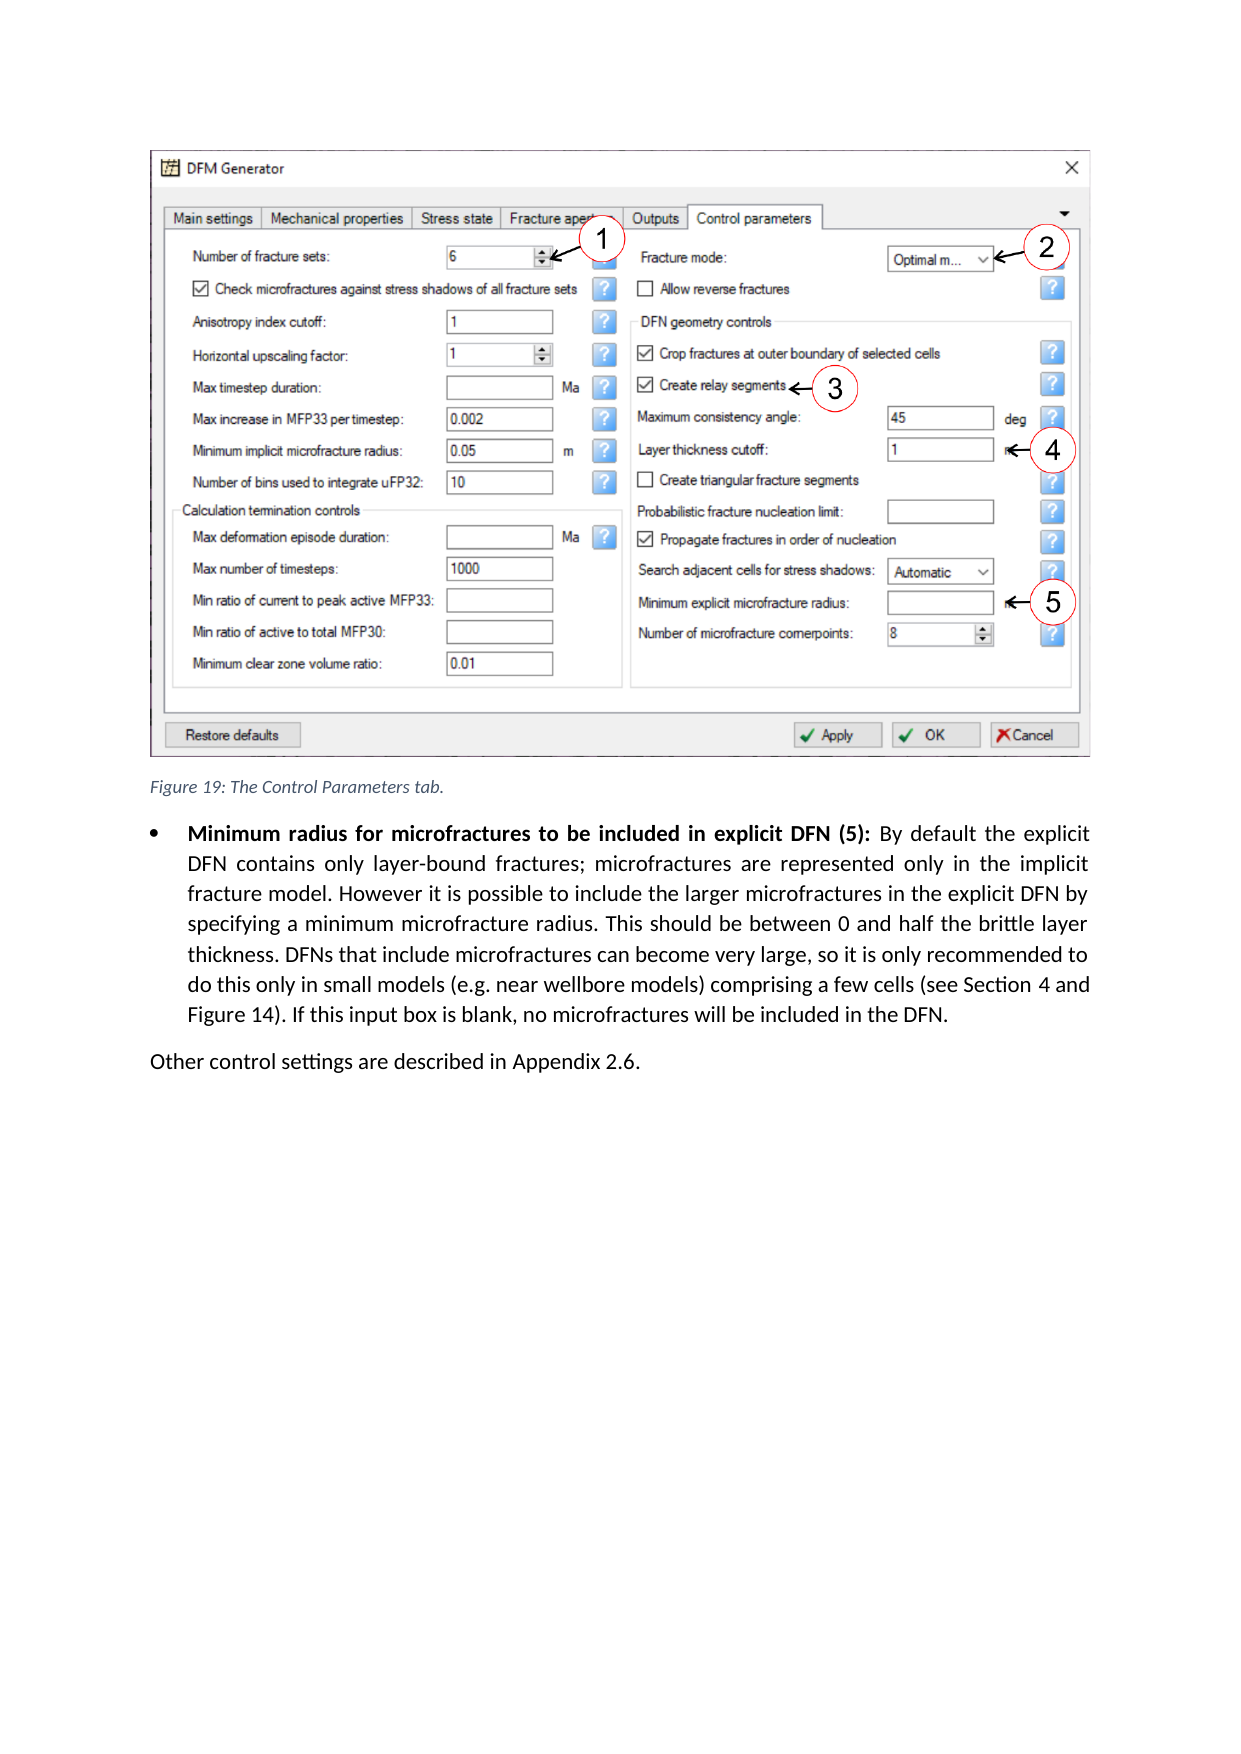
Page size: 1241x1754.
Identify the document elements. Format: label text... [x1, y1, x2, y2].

picture [150, 150, 1091, 757]
text Figure 19: The Control Parameters tab. [150, 775, 1090, 798]
text Other control settings are described in Appendix 2.6. [150, 1047, 1090, 1075]
list Minimum radius for microfractures to be included in explicit DFN (5): By default the explicit DFN contains only layer-bound fractures; microfractures are represented only in the implicit fracture model. However it is possible to include the larger microfractures in the explicit DFN by specifying a minimum microfracture radius. This should be between 0 and half the brittle layer thickness. DFNs that include microfractures can become very large, so it is only recommended to do this only in small models (e.g. near wellbore models) comprising a few cells (see Section 4 and Figure 12). If this input box is blank, no microfractures will be included in the DFN. [150, 819, 1090, 1028]
